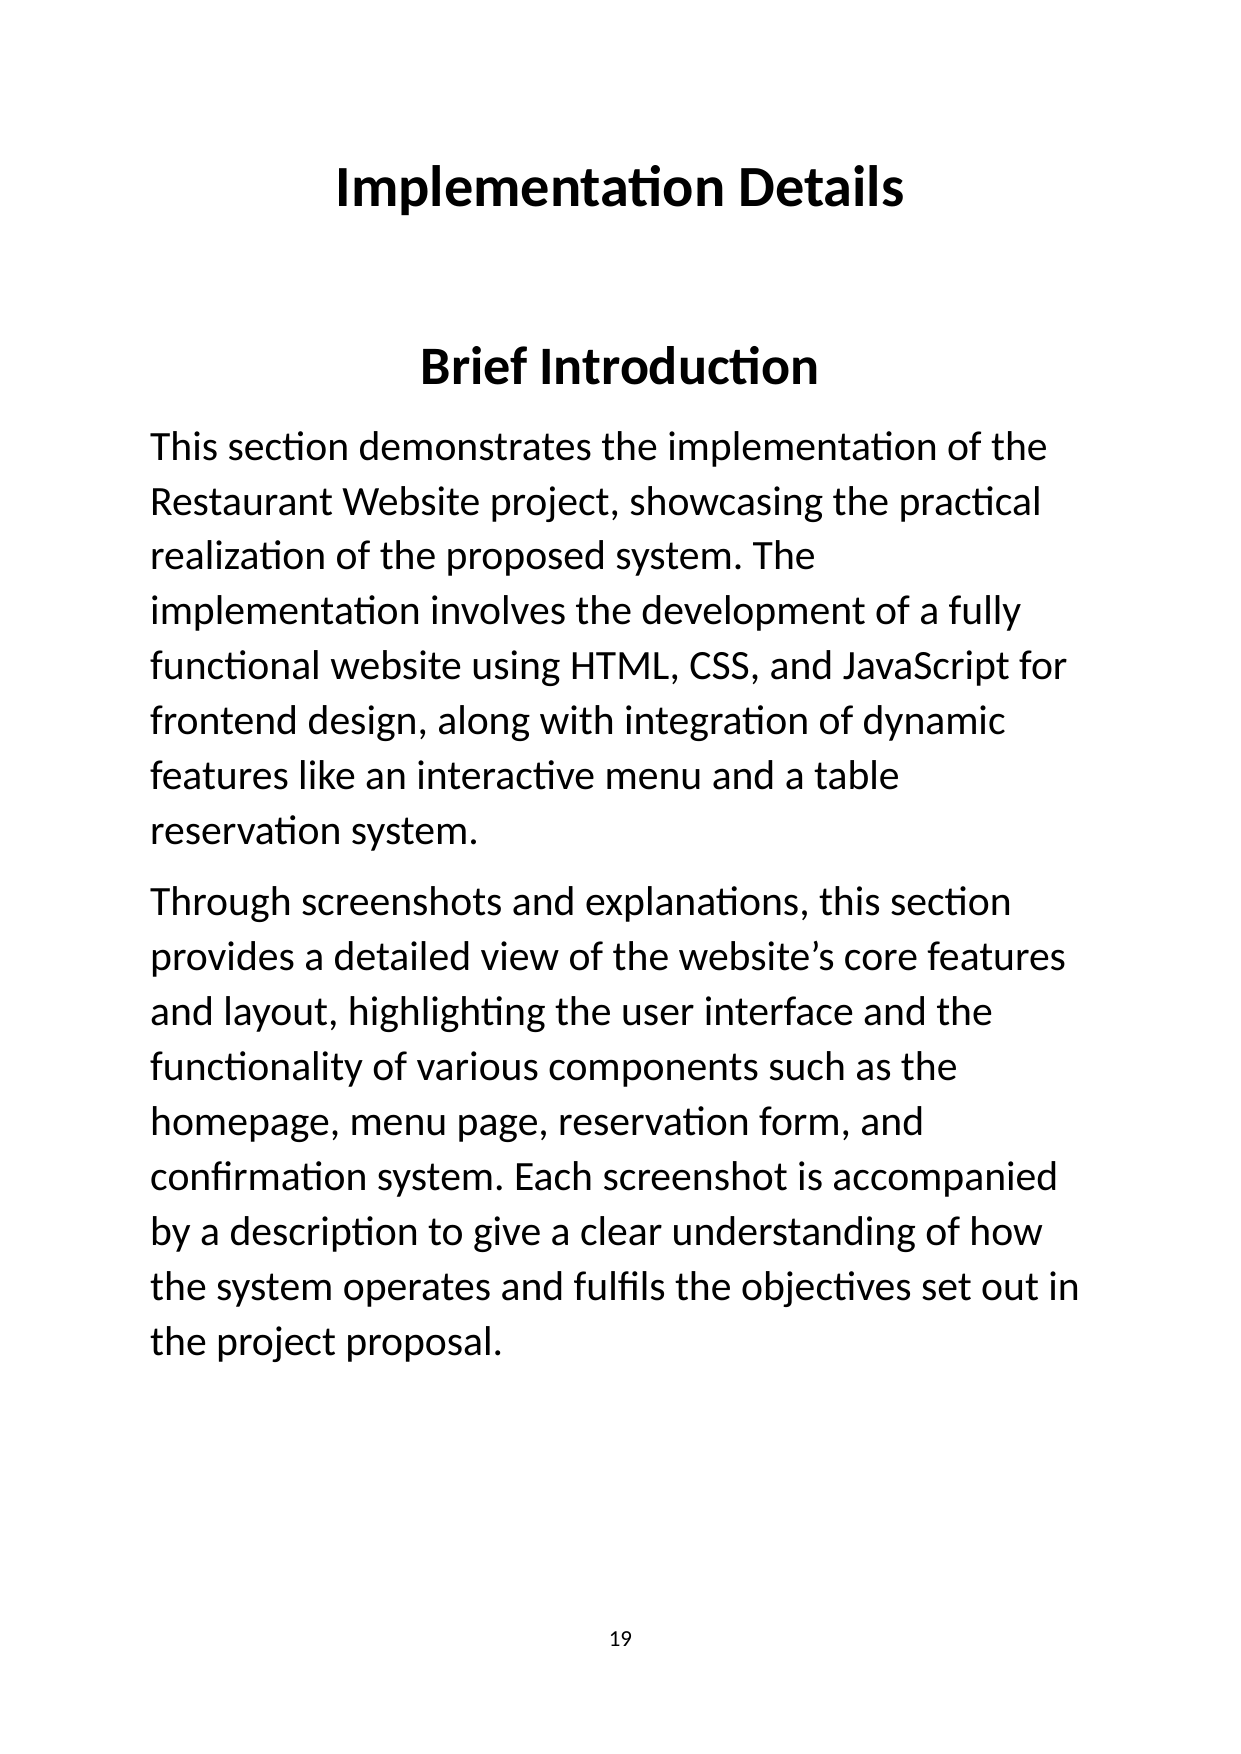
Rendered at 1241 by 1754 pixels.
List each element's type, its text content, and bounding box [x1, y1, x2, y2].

text Through screenshots and explanations, this section provides a detailed view of the website’s core features and layout, highlighting the user interface and the functionality of various components such as the homepage, menu page, reservation form, and confirmation system. Each screenshot is accompanied by a description to give a clear understanding of how the system operates and fulfils the objectives set out in the project proposal. [150, 875, 1090, 1365]
text This section demonstrates the implementation of the Restaurant Website project, showcasing the practical realization of the proposed system. The implementation involves the development of a fully functional website using HTML, CSS, and JavaScript for frontend design, along with integration of dynamic features like an interactive menu and a table reservation system. [150, 419, 1090, 855]
text Brief Introduction [150, 332, 1090, 398]
text Implementation Details [150, 150, 1090, 221]
